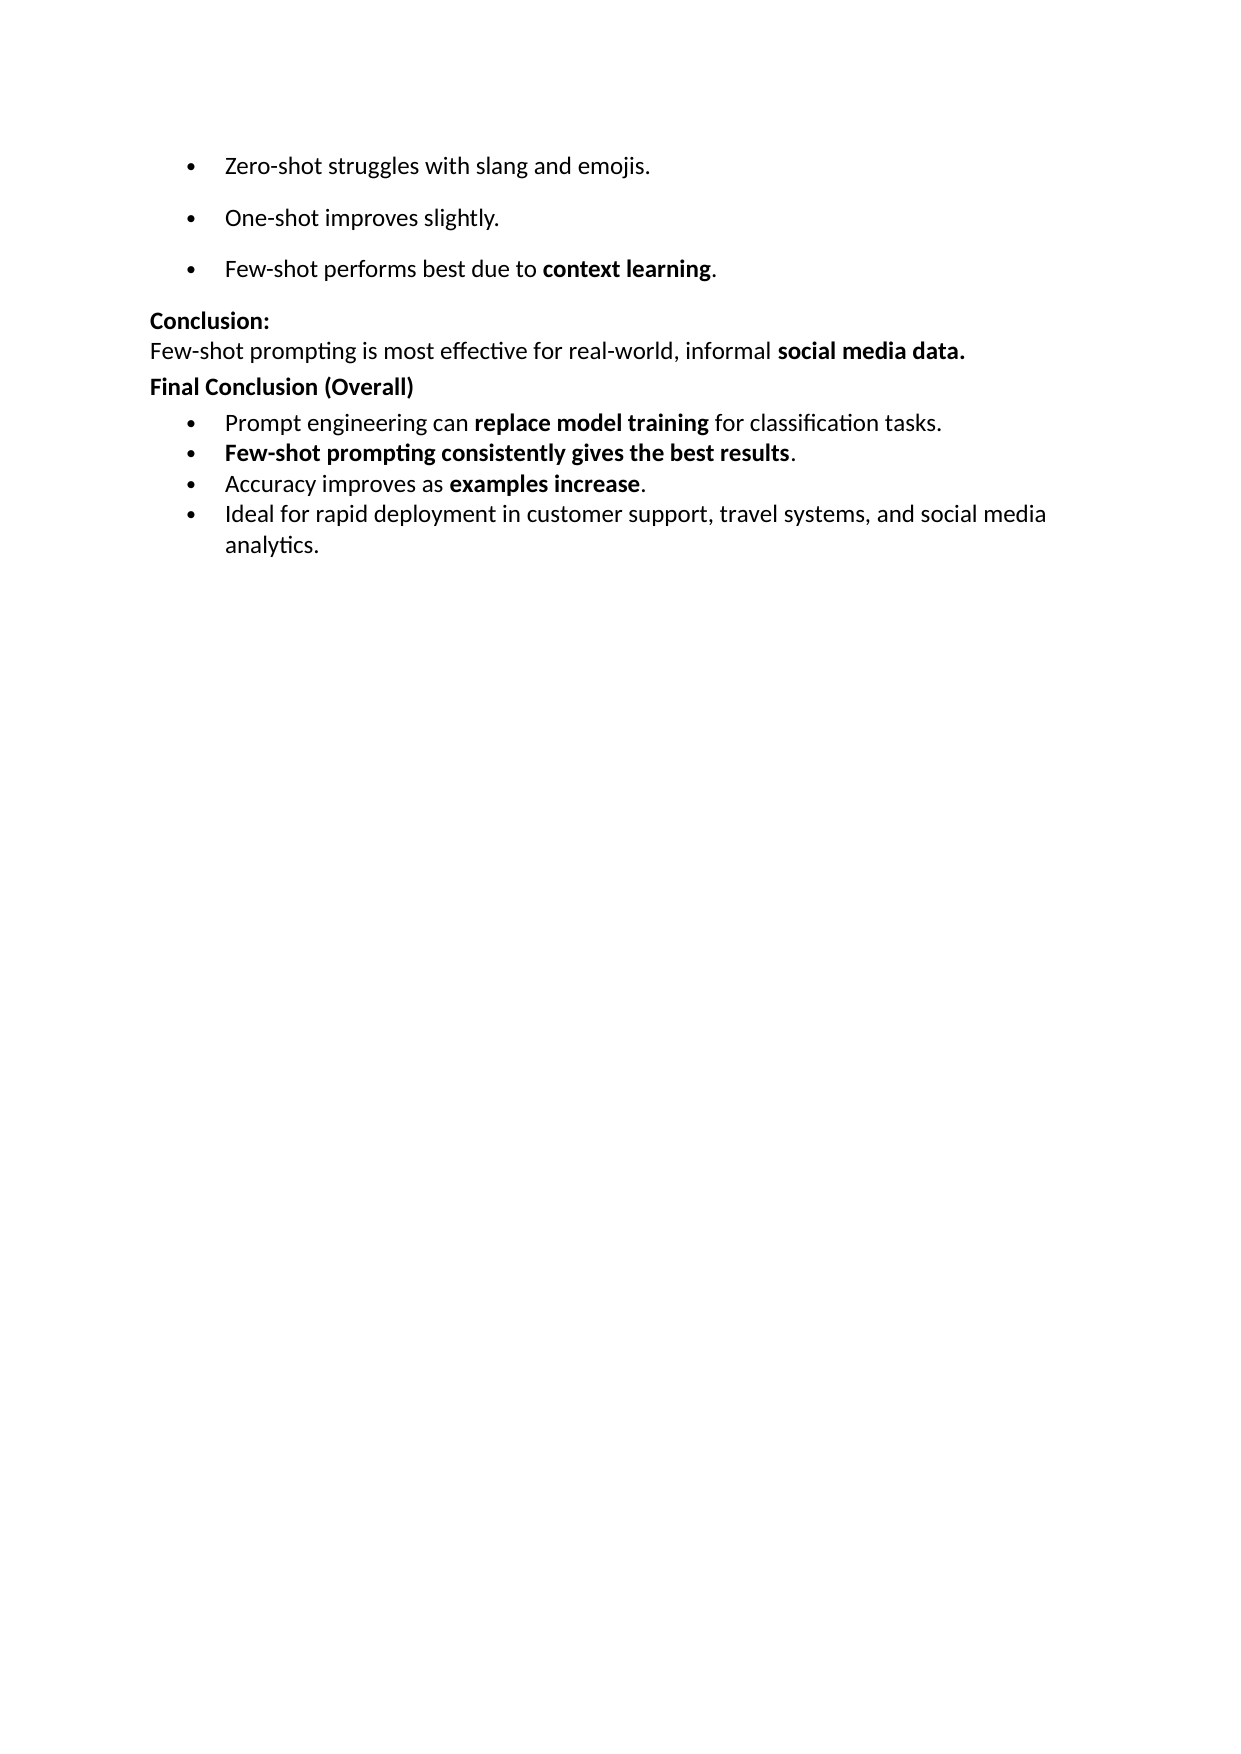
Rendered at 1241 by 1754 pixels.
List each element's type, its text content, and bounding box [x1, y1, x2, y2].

list Accuracy improves as examples increase. [187, 468, 1090, 498]
text Final Conclusion (Overall) [150, 371, 1090, 402]
text Conclusion: Few-shot prompting is most effective for real-world, informal social media data. [150, 305, 1090, 366]
list One-shot improves slightly. [187, 202, 1090, 232]
list Prompt engineering can replace model training for classification tasks. [187, 407, 1090, 437]
list Few-shot performs best due to context learning. [187, 253, 1090, 284]
list Zero-shot struggles with slang and emojis. [187, 150, 1090, 181]
list Few-shot prompting consistently gives the best results. [187, 437, 1090, 468]
list Ideal for rapid deployment in customer support, travel systems, and social media analytics. [187, 498, 1090, 559]
